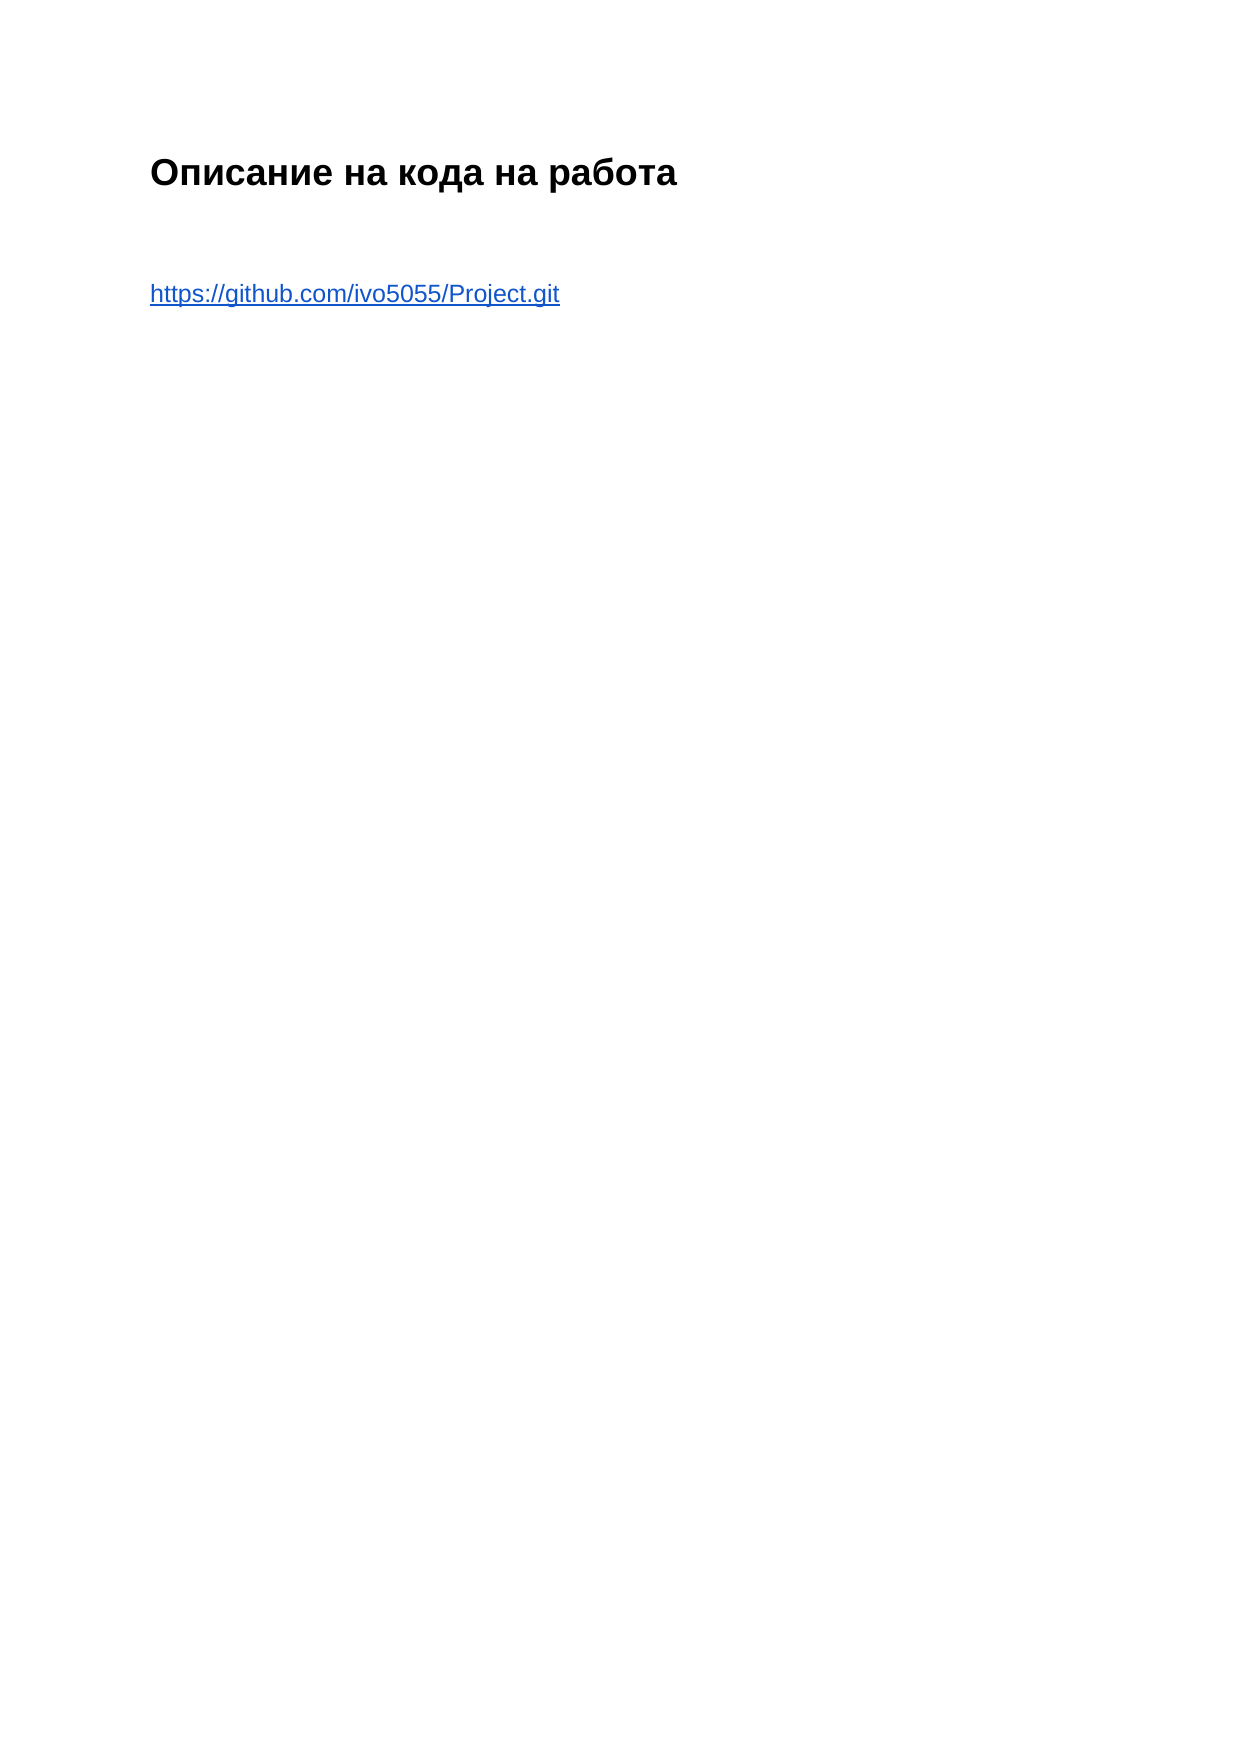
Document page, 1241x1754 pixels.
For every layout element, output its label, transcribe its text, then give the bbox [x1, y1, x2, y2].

text https://github.com/ivo5055/Project.git [150, 279, 1090, 308]
text Описание на кода на работа [150, 150, 1090, 193]
